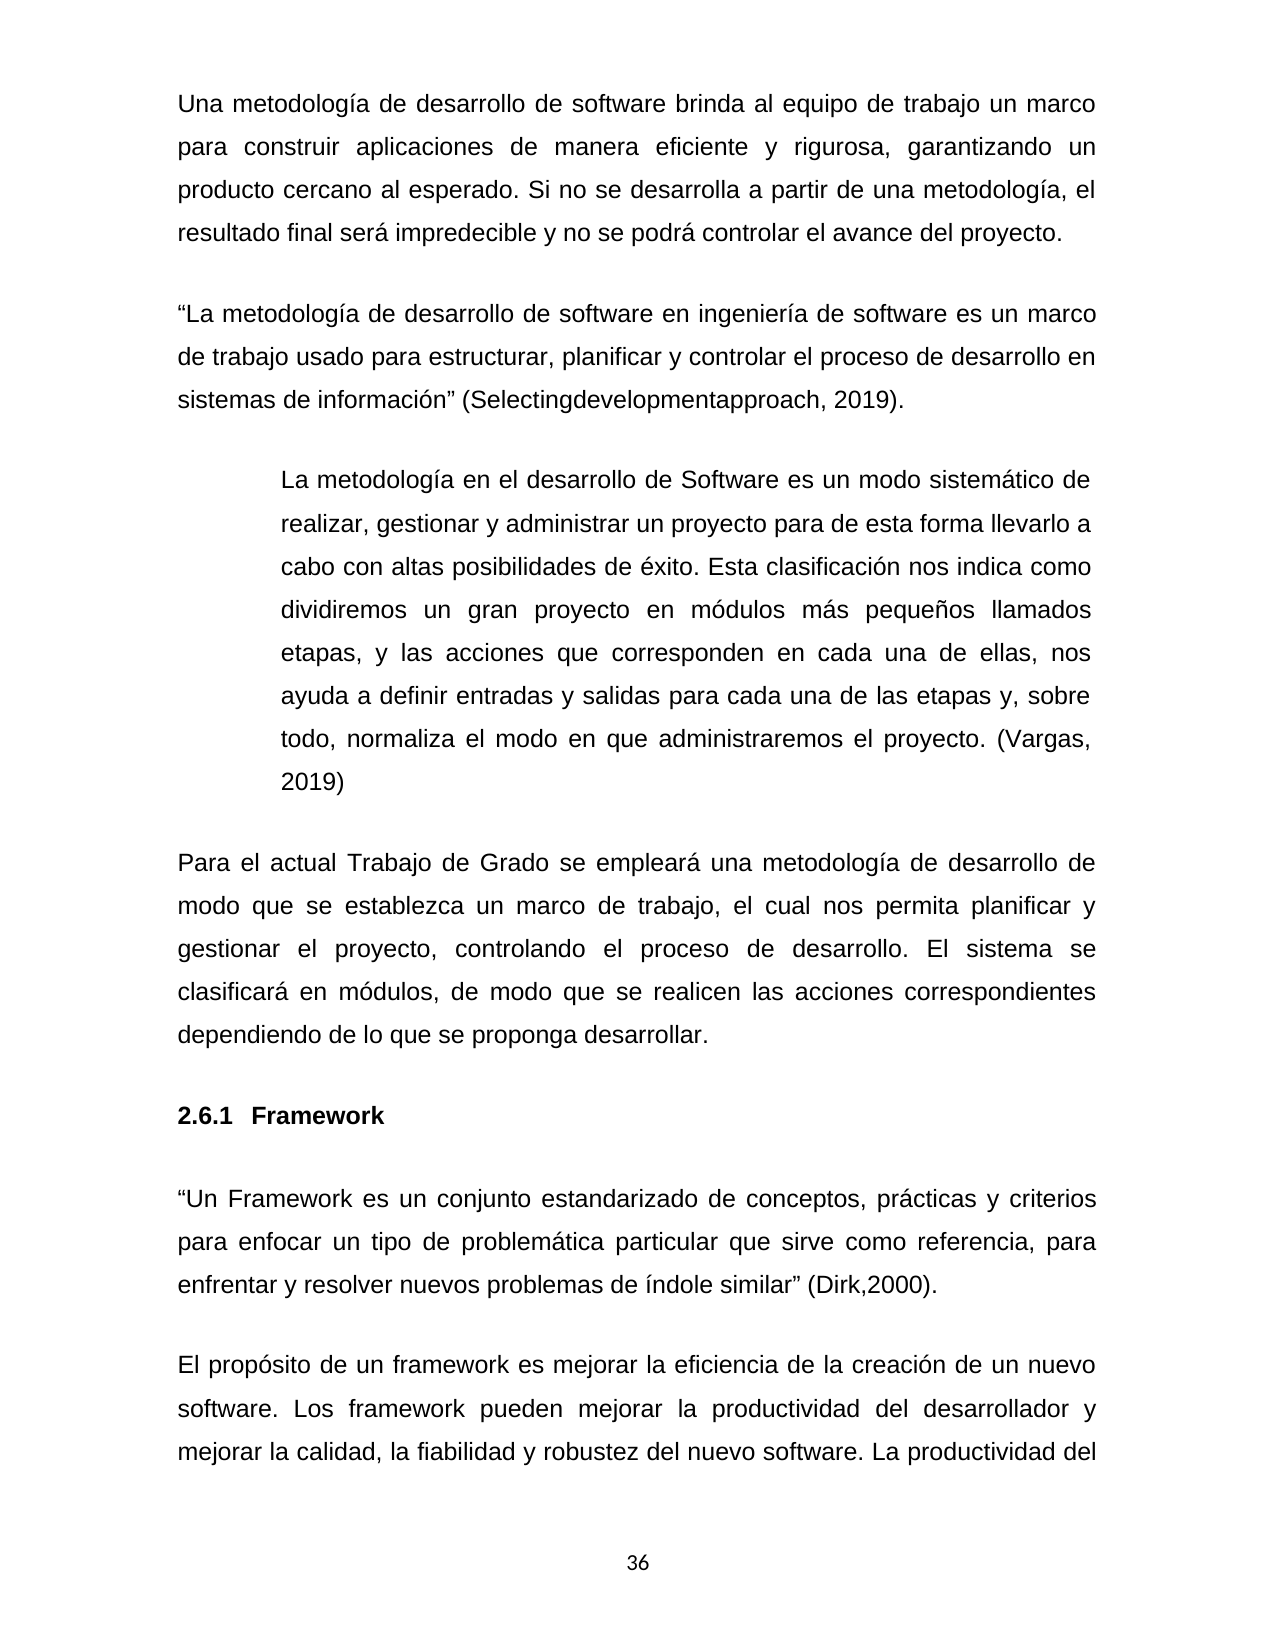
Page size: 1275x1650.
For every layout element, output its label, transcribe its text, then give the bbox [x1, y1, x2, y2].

text “La metodología de desarrollo de software en ingeniería de software es un marco de trabajo usado para estructurar, planificar y controlar el proceso de desarrollo en sistemas de información” (Selectingdevelopmentapproach, 2019). [177, 299, 1098, 414]
text “Un Framework es un conjunto estandarizado de conceptos, prácticas y criterios para enfocar un tipo de problemática particular que sirve como referencia, para enfrentar y resolver nuevos problemas de índole similar” (Dirk,2000). [177, 1184, 1098, 1299]
text Para el actual Trabajo de Grado se empleará una metodología de desarrollo de modo que se establezca un marco de trabajo, el cual nos permita planificar y gestionar el proyecto, controlando el proceso de desarrollo. El sistema se clasificará en módulos, de modo que se realicen las acciones correspondientes dependiendo de lo que se proponga desarrollar. [177, 848, 1098, 1049]
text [177, 1351, 1098, 1466]
text La metodología en el desarrollo de Software es un modo sistemático de realizar, gestionar y administrar un proyecto para de esta forma llevarlo a cabo con altas posibilidades de éxito. Esta clasificación nos indica como dividiremos un gran proyecto en módulos más pequeños llamados etapas, y las acciones que corresponden en cada una de ellas, nos ayuda a definir entradas y salidas para cada una de las etapas y, sobre todo, normaliza el modo en que administraremos el proyecto. (Vargas, 2019) [281, 466, 1092, 796]
text Una metodología de desarrollo de software brinda al equipo de trabajo un marco para construir aplicaciones de manera eficiente y rigurosa, garantizando un producto cercano al esperado. Si no se desarrolla a partir de una metodología, el resultado final será impredecible y no se podrá controlar el avance del proyecto. [177, 89, 1098, 247]
list Framework [177, 1101, 1098, 1130]
